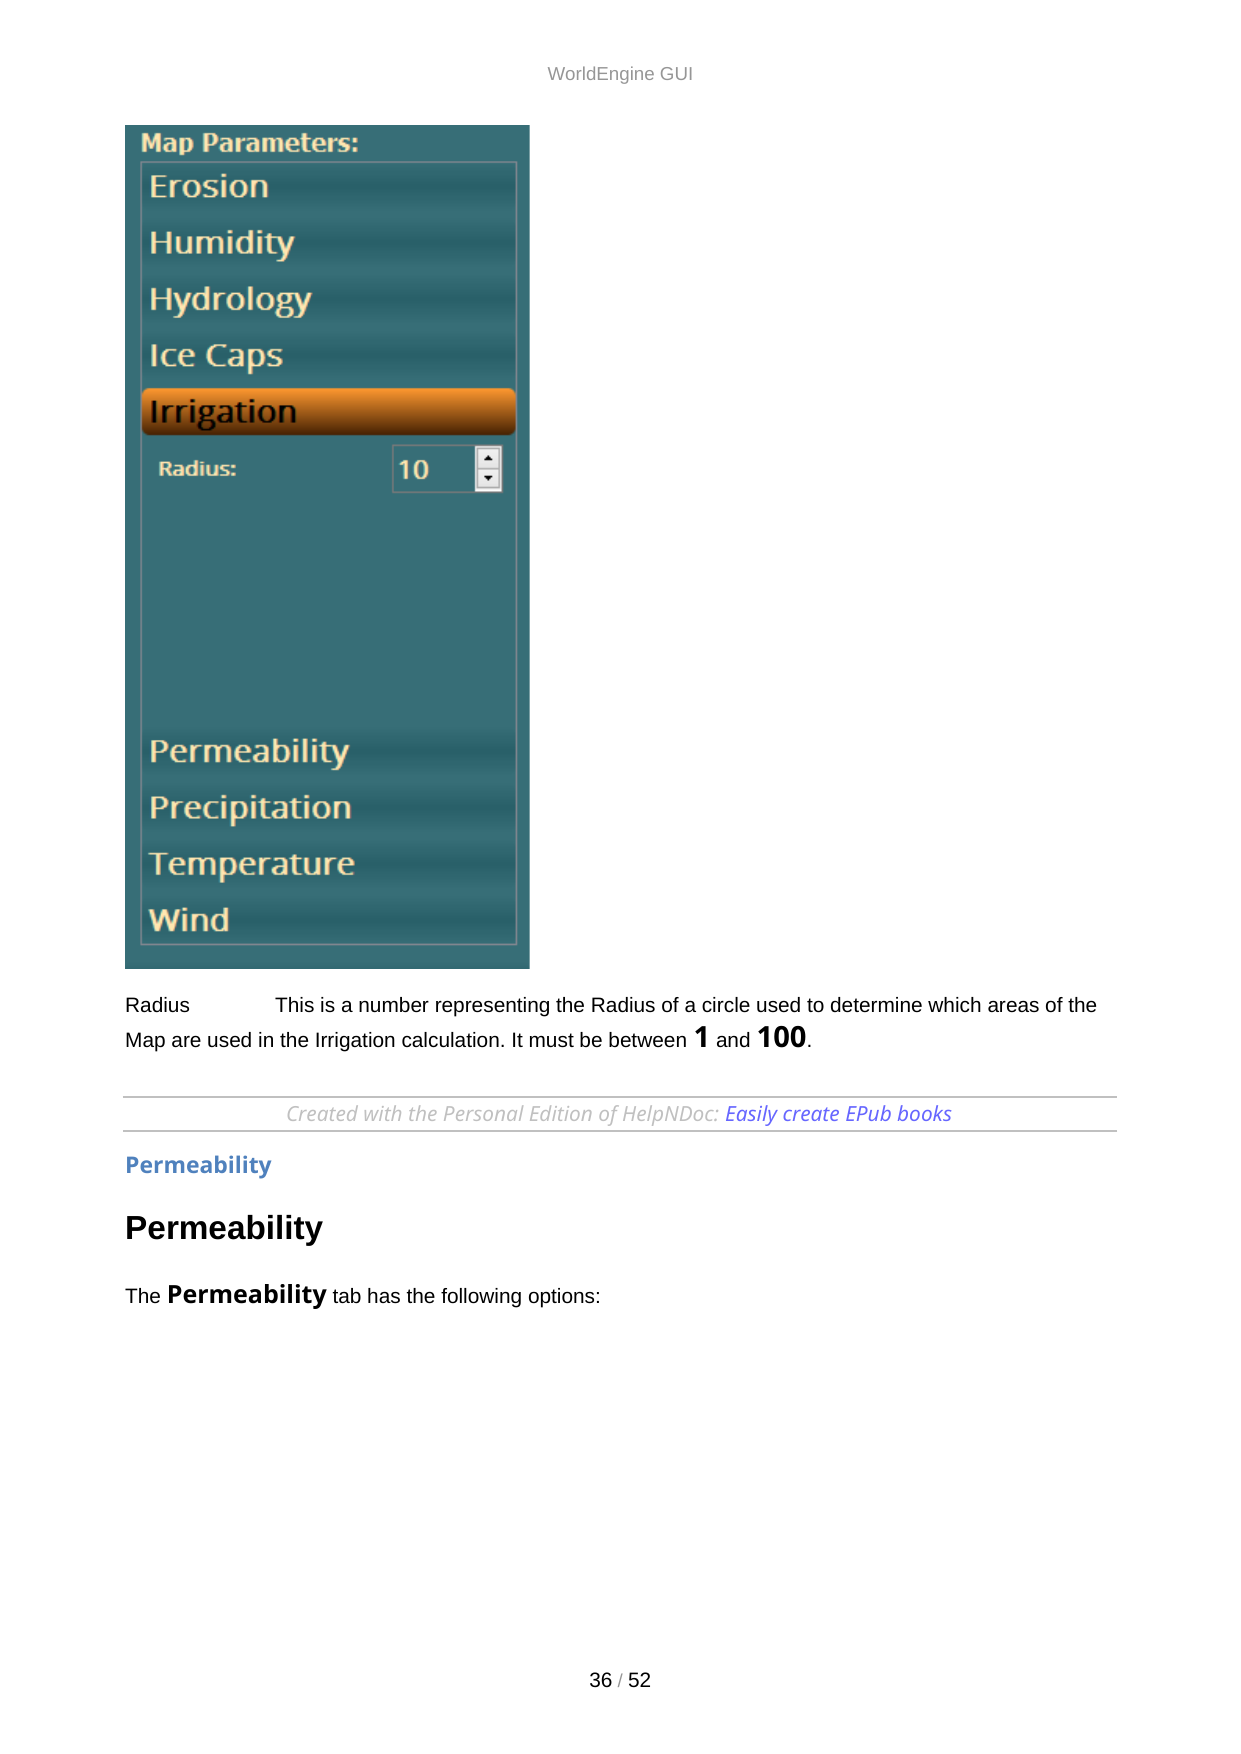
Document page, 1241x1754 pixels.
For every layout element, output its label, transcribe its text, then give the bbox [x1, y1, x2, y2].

text Radius This is a number representing the Radius of a circle used to determine which areas of the Map are used in the Irrigation calculation. It must be between 1 and 100. [125, 993, 1115, 1056]
text Created with the Personal Edition of HelpNDoc: Easily create EPub books [123, 1098, 1117, 1130]
text The Permeability tab has the following options: [125, 1276, 1115, 1310]
picture [125, 125, 530, 969]
subtitle Permeability [125, 1208, 1115, 1246]
text Permeability [123, 1147, 1117, 1183]
